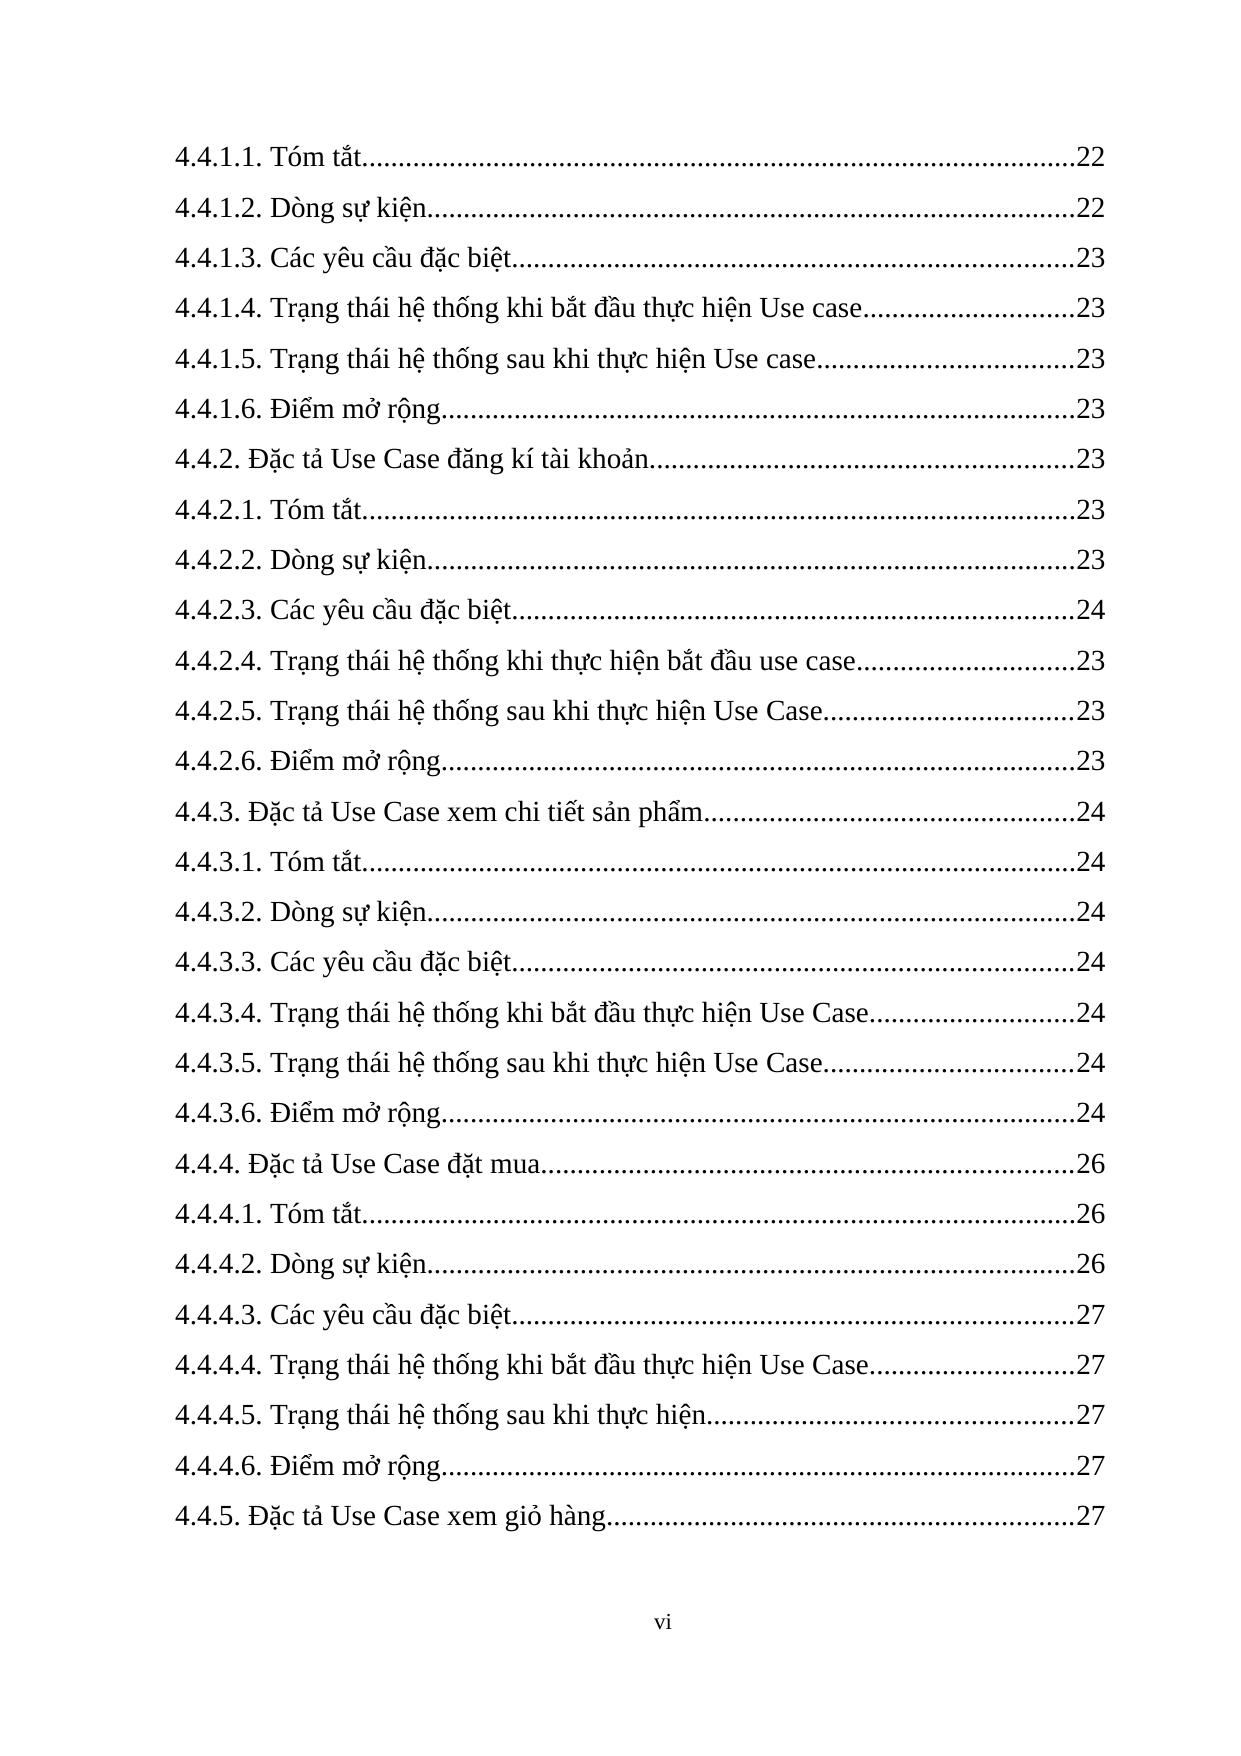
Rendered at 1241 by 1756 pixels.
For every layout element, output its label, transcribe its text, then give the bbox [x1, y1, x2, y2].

text 4.4.1.3. Các yêu cầu đặc biệt 23 [175, 240, 1151, 274]
text 4.4.1.2. Dòng sự kiện 22 [175, 190, 1151, 223]
text 4.4.4.2. Dòng sự kiện 26 [175, 1246, 1151, 1280]
text 4.4.5. Đặc tả Use Case xem giỏ hàng 27 [175, 1498, 1151, 1532]
text 4.4.3.2. Dòng sự kiện 24 [175, 894, 1151, 928]
text 4.4.2.4. Trạng thái hệ thống khi thực hiện bắt đầu use case 23 [175, 643, 1151, 676]
text 4.4.3.4. Trạng thái hệ thống khi bắt đầu thực hiện Use Case 24 [175, 995, 1151, 1028]
text 4.4.3.5. Trạng thái hệ thống sau khi thực hiện Use Case 24 [175, 1045, 1151, 1079]
text 4.4.2.1. Tóm tắt 23 [175, 492, 1151, 525]
text 4.4.2.3. Các yêu cầu đặc biệt 24 [175, 592, 1151, 626]
text 4.4.4.1. Tóm tắt 26 [175, 1196, 1151, 1230]
text 4.4.3.3. Các yêu cầu đặc biệt 24 [175, 944, 1151, 978]
text 4.4.3.1. Tóm tắt 24 [175, 844, 1151, 877]
text 4.4.4.6. Điểm mở rộng 27 [175, 1448, 1151, 1481]
text 4.4.4.3. Các yêu cầu đặc biệt 27 [175, 1297, 1151, 1330]
text 4.4.1.6. Điểm mở rộng 23 [175, 391, 1151, 425]
text 4.4.1.1. Tóm tắt 22 [175, 139, 1151, 173]
text 4.4.4. Đặc tả Use Case đặt mua 26 [175, 1146, 1151, 1179]
text 4.4.2. Đặc tả Use Case đăng kí tài khoản 23 [175, 441, 1151, 475]
text 4.4.1.5. Trạng thái hệ thống sau khi thực hiện Use case 23 [175, 341, 1151, 374]
text 4.4.2.5. Trạng thái hệ thống sau khi thực hiện Use Case 23 [175, 693, 1151, 727]
text 4.4.3.6. Điểm mở rộng 24 [175, 1096, 1151, 1129]
text 4.4.2.2. Dòng sự kiện 23 [175, 542, 1151, 576]
text 4.4.3. Đặc tả Use Case xem chi tiết sản phẩm 24 [175, 794, 1151, 827]
text 4.4.2.6. Điểm mở rộng 23 [175, 743, 1151, 777]
text 4.4.4.5. Trạng thái hệ thống sau khi thực hiện 27 [175, 1397, 1151, 1431]
text 4.4.4.4. Trạng thái hệ thống khi bắt đầu thực hiện Use Case 27 [175, 1347, 1151, 1381]
text 4.4.1.4. Trạng thái hệ thống khi bắt đầu thực hiện Use case 23 [175, 291, 1151, 324]
